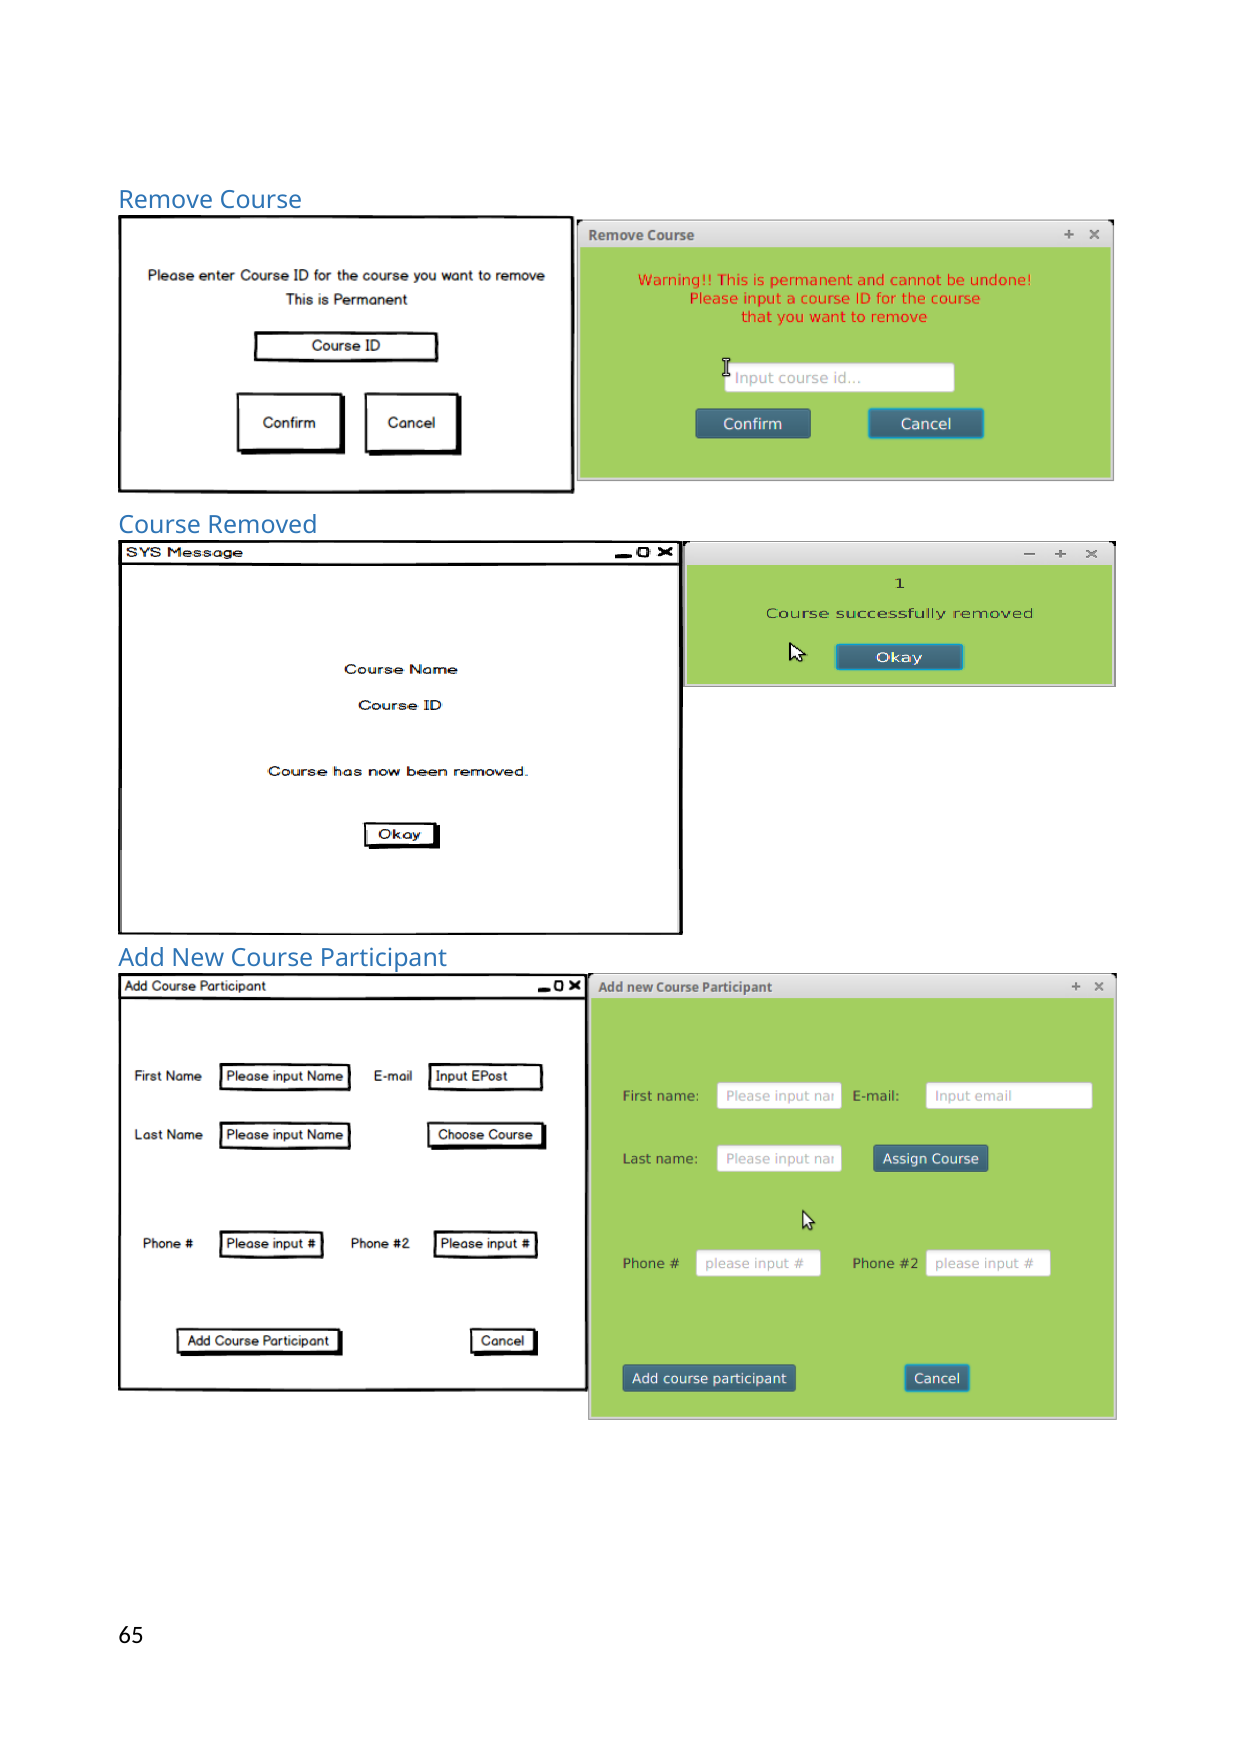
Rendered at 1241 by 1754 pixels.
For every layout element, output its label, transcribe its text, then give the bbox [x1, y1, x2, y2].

picture [118, 540, 1122, 935]
subtitle Add New Course Participant [118, 939, 1122, 973]
picture [118, 215, 1121, 503]
picture [118, 973, 1121, 1422]
subtitle Remove Course [118, 181, 1122, 215]
subtitle Course Removed [118, 507, 1122, 540]
